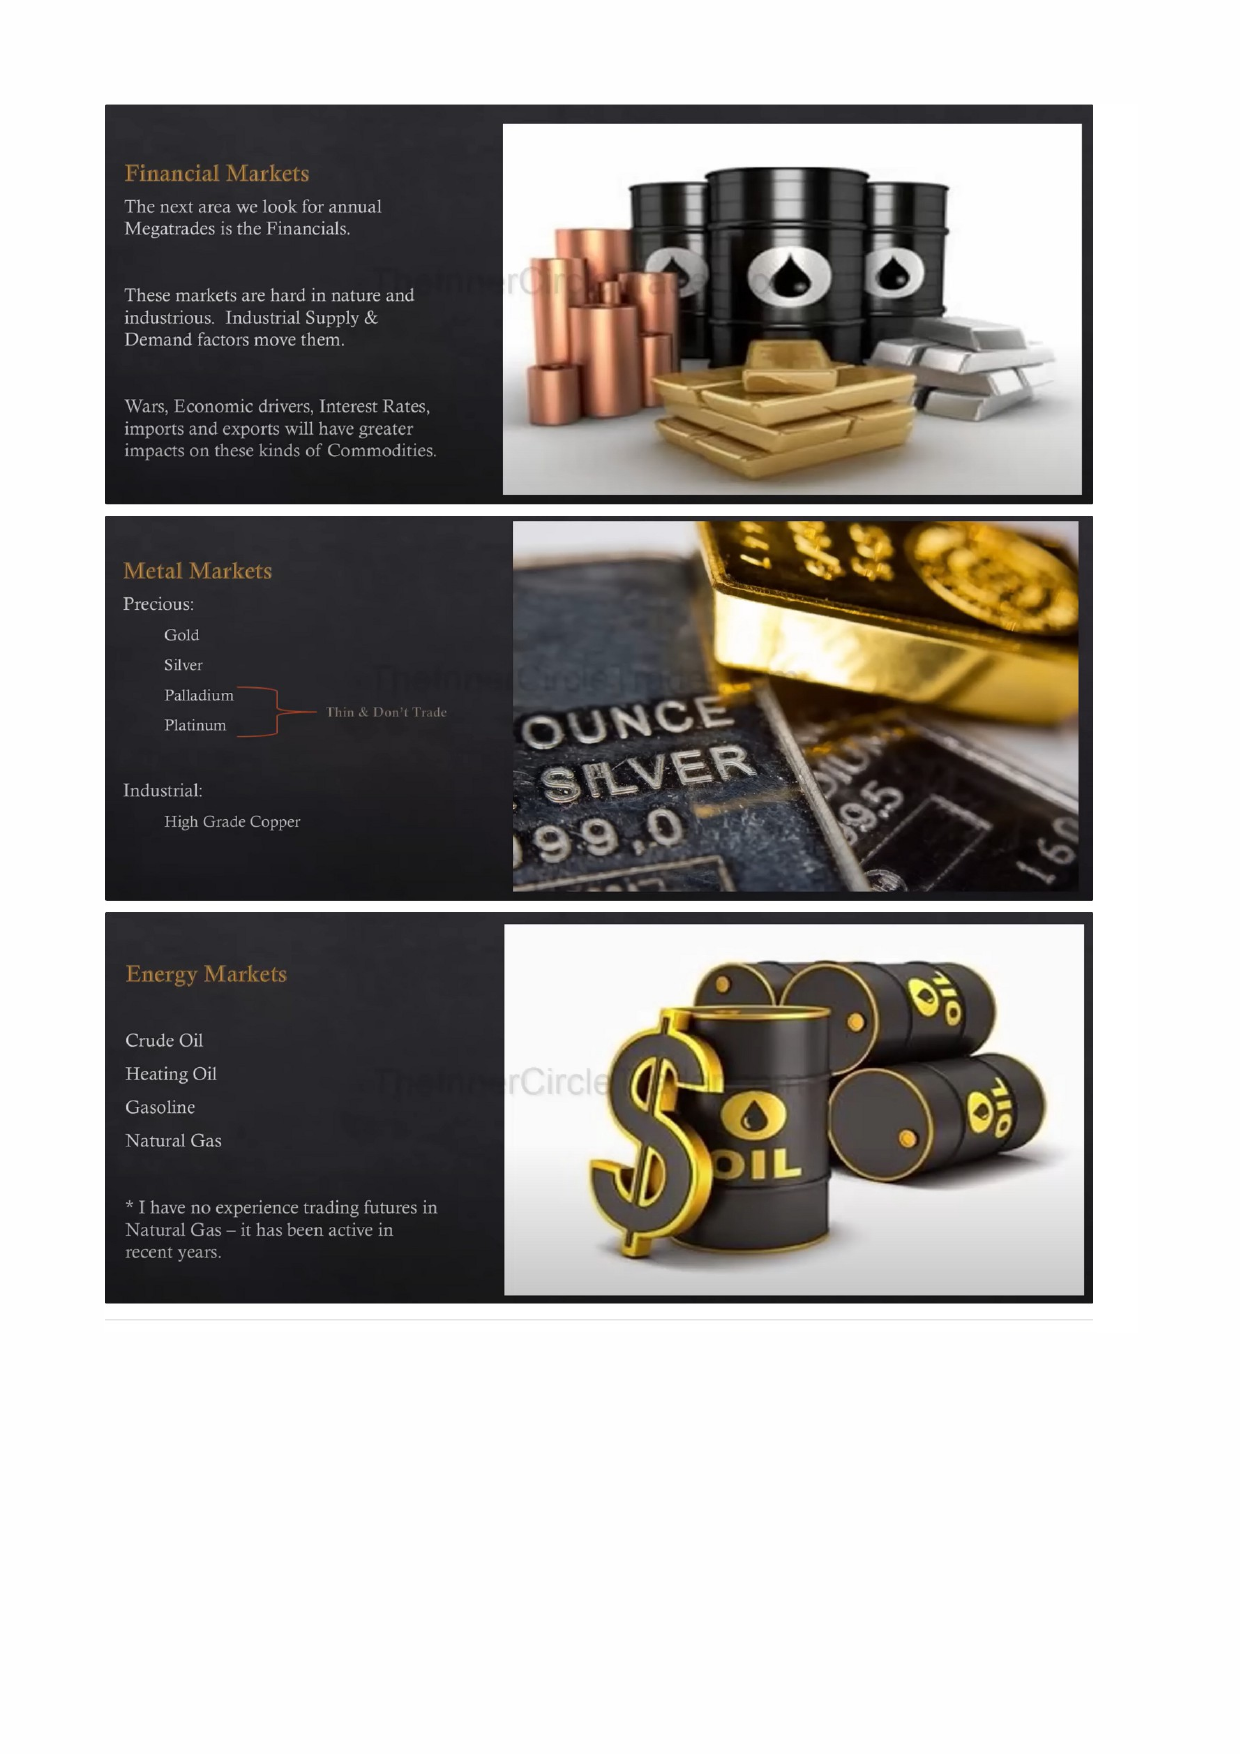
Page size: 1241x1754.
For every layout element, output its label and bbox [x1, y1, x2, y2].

picture [105, 105, 1097, 1332]
